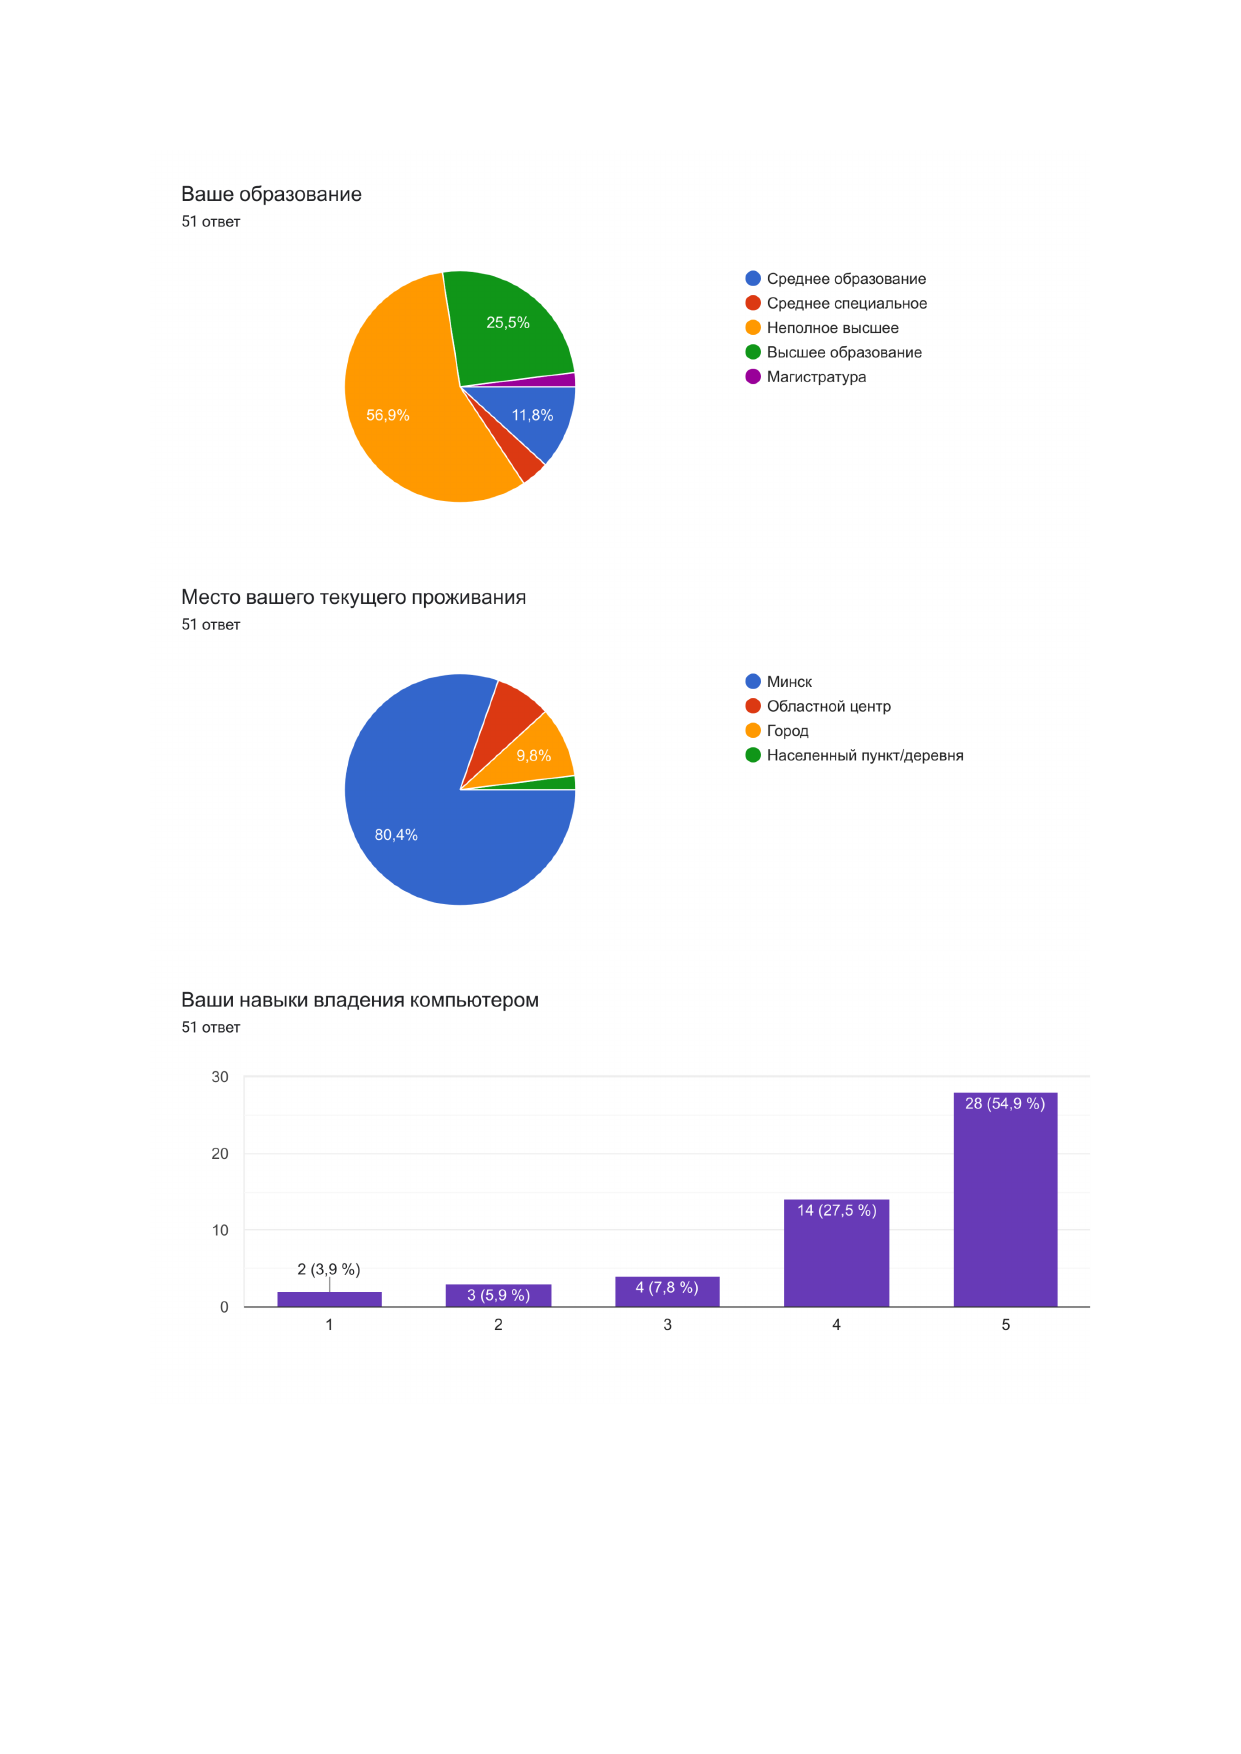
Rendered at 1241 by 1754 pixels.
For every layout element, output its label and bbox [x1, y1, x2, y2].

picture [150, 552, 1091, 951]
picture [150, 150, 1091, 548]
picture [150, 955, 1091, 1404]
